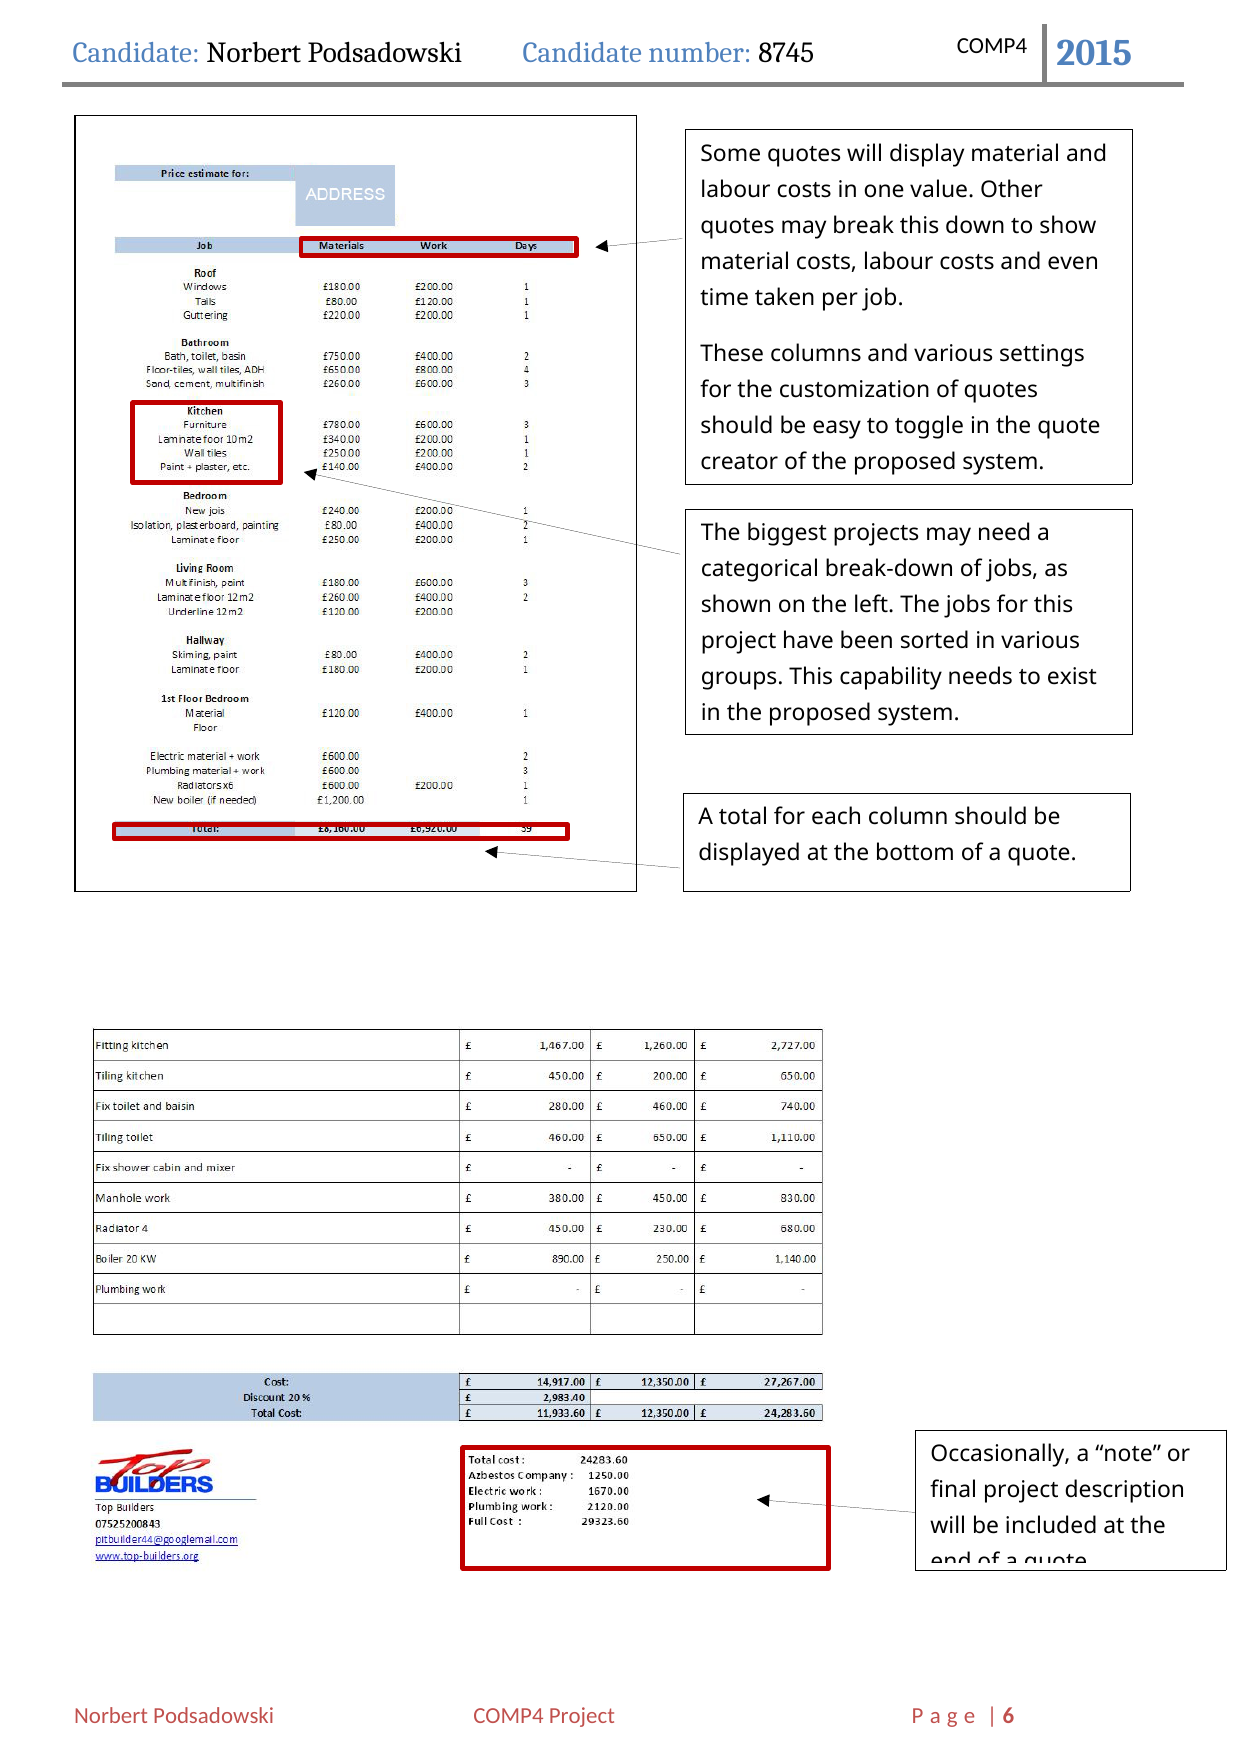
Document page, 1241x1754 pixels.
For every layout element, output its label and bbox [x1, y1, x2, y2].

picture [76, 116, 636, 891]
picture [465, 1450, 826, 1566]
picture [73, 1006, 945, 1618]
